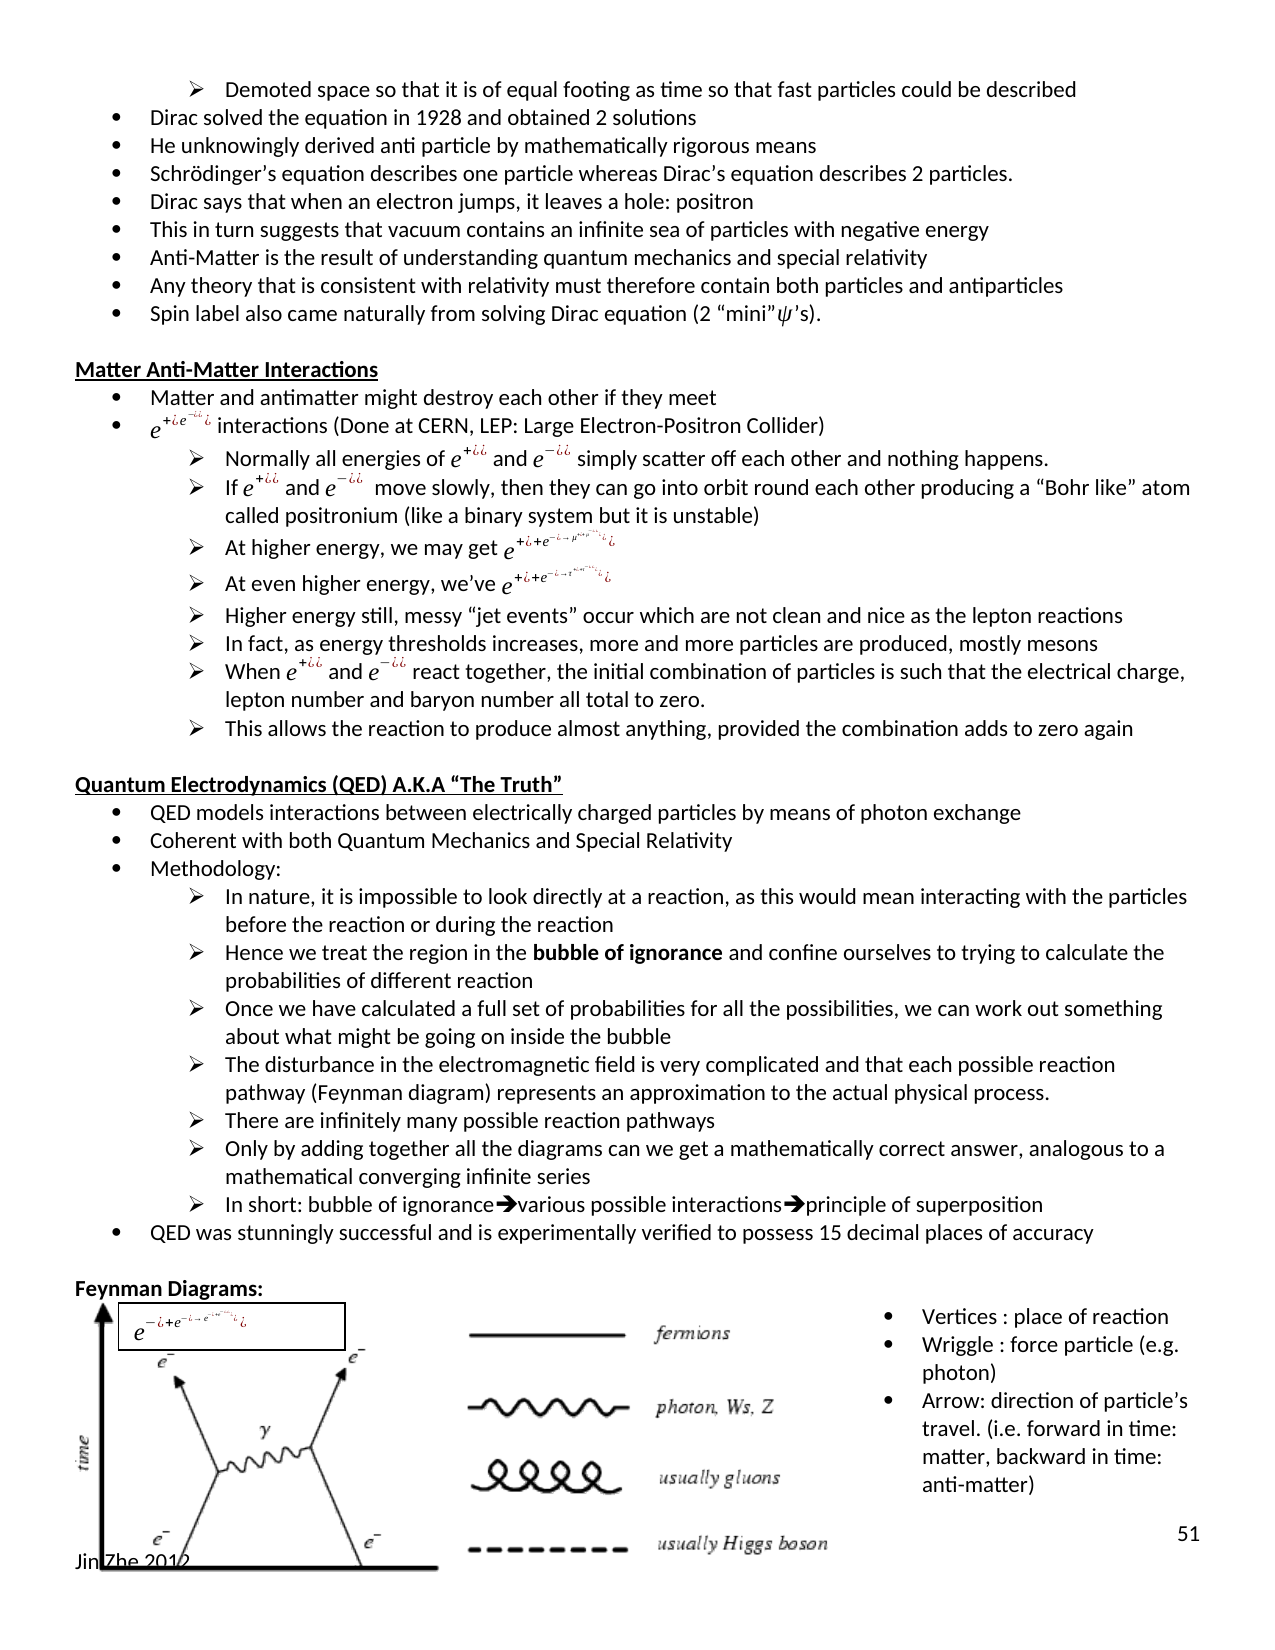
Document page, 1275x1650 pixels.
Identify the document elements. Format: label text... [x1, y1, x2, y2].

list QED models interactions between electrically charged particles by means of photon exchange [112, 798, 1200, 826]
list Spin label also came naturally from solving Dirac equation (2 “mini”’s). [112, 299, 1200, 327]
list This allows the reaction to produce almost anything, provided the combination adds to zero again [187, 714, 1200, 742]
list This in turn suggests that vacuum contains an infinite sea of particles with negative energy [112, 215, 1200, 243]
list Vertices : place of reaction [829, 1302, 1200, 1330]
list Schrödinger’s equation describes one particle whereas Dirac’s equation describes 2 particles. [112, 159, 1200, 187]
list Matter and antimatter might destroy each other if they meet [112, 383, 1200, 411]
list At even higher energy, we’ve [187, 565, 1200, 601]
list Methodology: [112, 854, 1200, 882]
list Demoted space so that it is of equal footing as time so that fast particles could be described [187, 75, 1200, 103]
list He unknowingly derived anti particle by mathematically rigorous means [112, 131, 1200, 159]
list Only by adding together all the diagrams can we get a mathematically correct answer, analogous to a mathematical converging infinite series [187, 1134, 1200, 1190]
list QED was stunningly successful and is experimentally verified to possess 15 decimal places of accuracy [112, 1218, 1200, 1246]
list Once we have calculated a full set of probabilities for all the possibilities, we can work out something about what might be going on inside the bubble [187, 994, 1200, 1050]
text Feynman Diagrams: [75, 1274, 1200, 1302]
list In fact, as energy thresholds increases, more and more particles are produced, mostly mesons [187, 629, 1200, 657]
list Dirac solved the equation in 1928 and obtained 2 solutions [112, 103, 1200, 131]
list At higher energy, we may get [187, 530, 1200, 565]
list Any theory that is consistent with relativity must therefore contain both particles and antiparticles [112, 271, 1200, 299]
list In short: bubble of ignorancevarious possible interactionsprinciple of superposition [187, 1190, 1200, 1218]
list Arrow: direction of particle’s travel. (i.e. forward in time: matter, backward in time: anti-matter) [829, 1386, 1200, 1498]
list Dirac says that when an electron jumps, it leaves a hole: positron [112, 187, 1200, 215]
text Quantum Electrodynamics (QED) A.K.A “The Truth” [75, 770, 1200, 798]
list interactions (Done at CERN, LEP: Large Electron-Positron Collider) [112, 411, 1200, 444]
list Anti-Matter is the result of understanding quantum mechanics and special relativity [112, 243, 1200, 271]
list Higher energy still, messy “jet events” occur which are not clean and nice as the lepton reactions [187, 601, 1200, 629]
list Wriggle : force particle (e.g. photon) [829, 1330, 1200, 1386]
list Hence we treat the region in the bubble of ignorance and confine ourselves to trying to calculate the probabilities of different reaction [187, 938, 1200, 994]
list There are infinitely many possible reaction pathways [187, 1106, 1200, 1134]
list The disturbance in the electromagnetic field is very complicated and that each possible reaction pathway (Feynman diagram) represents an approximation to the actual physical process. [187, 1050, 1200, 1106]
text Matter Anti-Matter Interactions [75, 355, 1200, 383]
list If and move slowly, then they can go into orbit round each other producing a “Bohr like” atom called positronium (like a binary system but it is unstable) [187, 473, 1200, 530]
list Normally all energies of and simply scatter off each other and nothing happens. [187, 444, 1200, 473]
list In nature, it is impossible to look directly at a reaction, as this would mean interacting with the particles before the reaction or during the reaction [187, 882, 1200, 938]
list When and react together, the initial combination of particles is such that the electrical charge, lepton number and baryon number all total to zero. [187, 657, 1200, 714]
picture [75, 1302, 829, 1572]
list Coherent with both Quantum Mechanics and Special Relativity [112, 826, 1200, 854]
